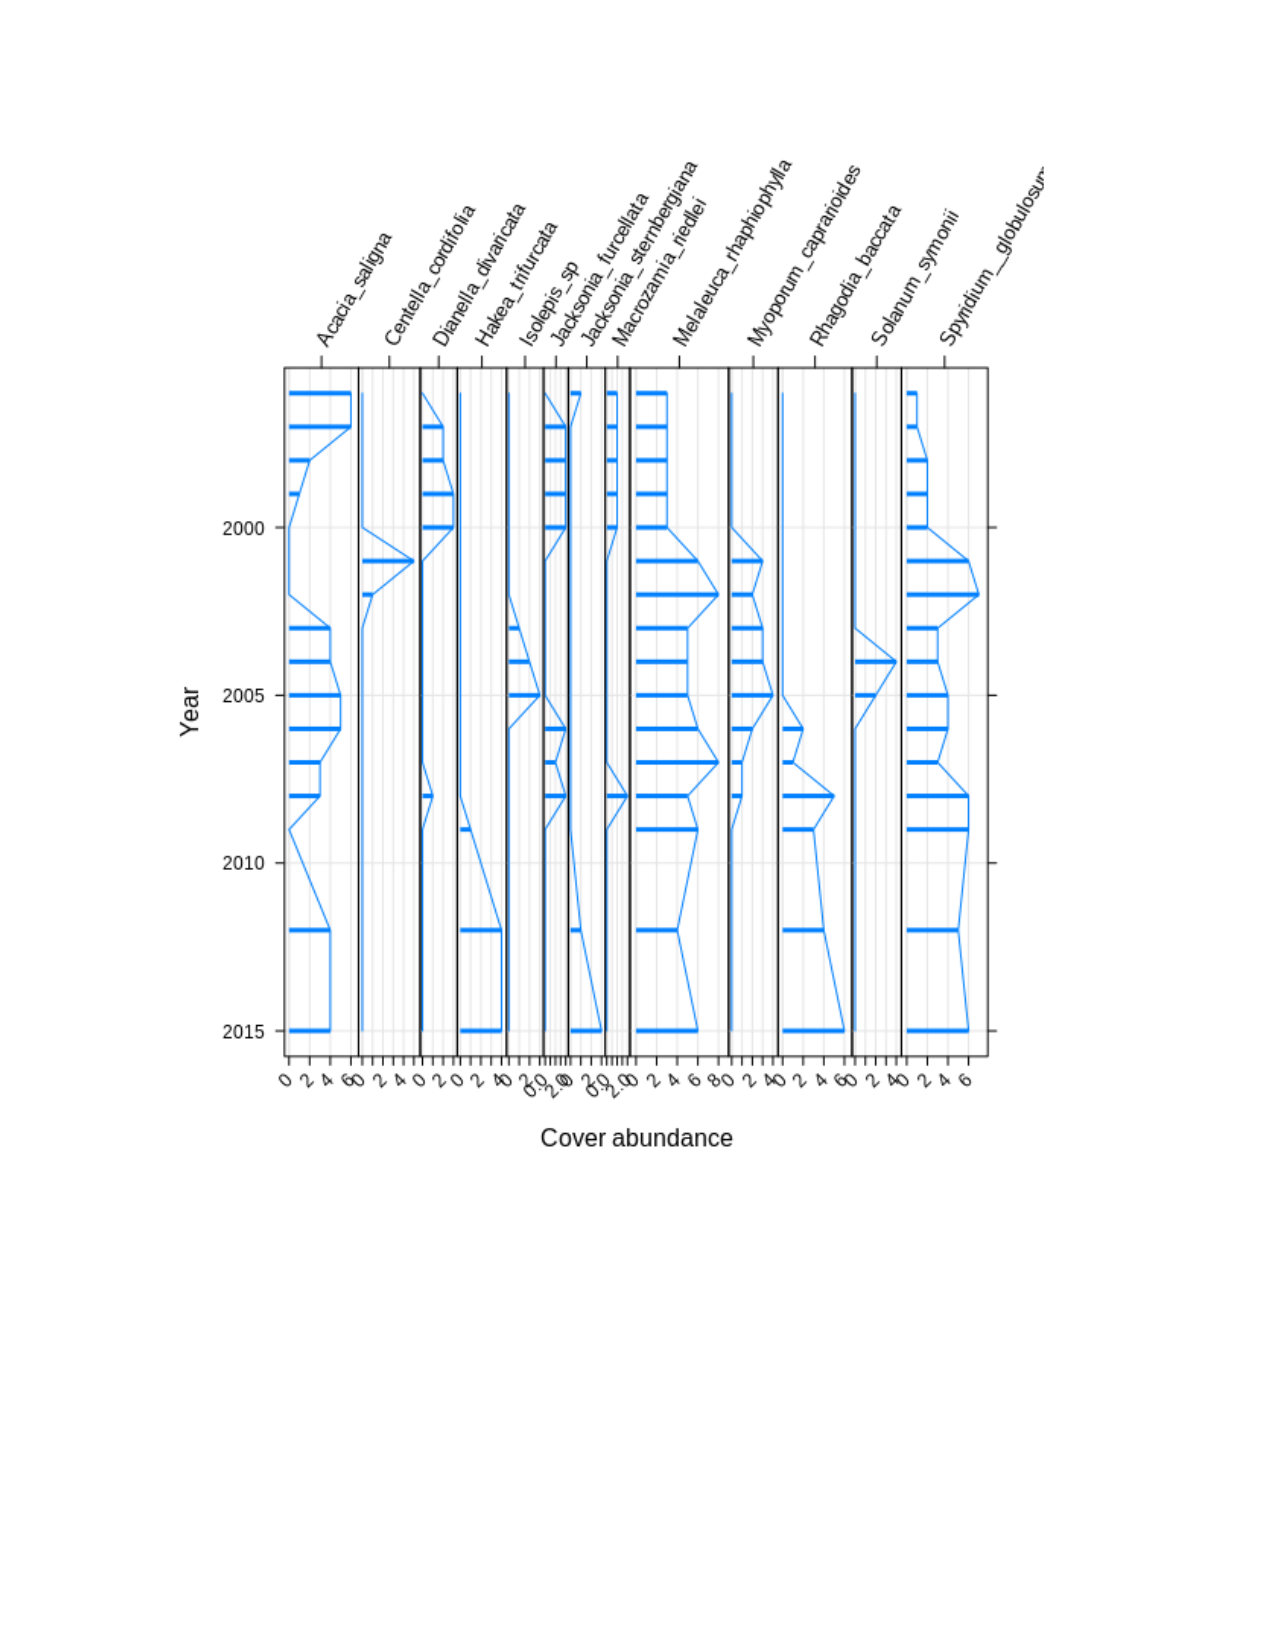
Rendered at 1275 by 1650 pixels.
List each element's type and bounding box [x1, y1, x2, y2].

picture [168, 150, 1044, 1171]
